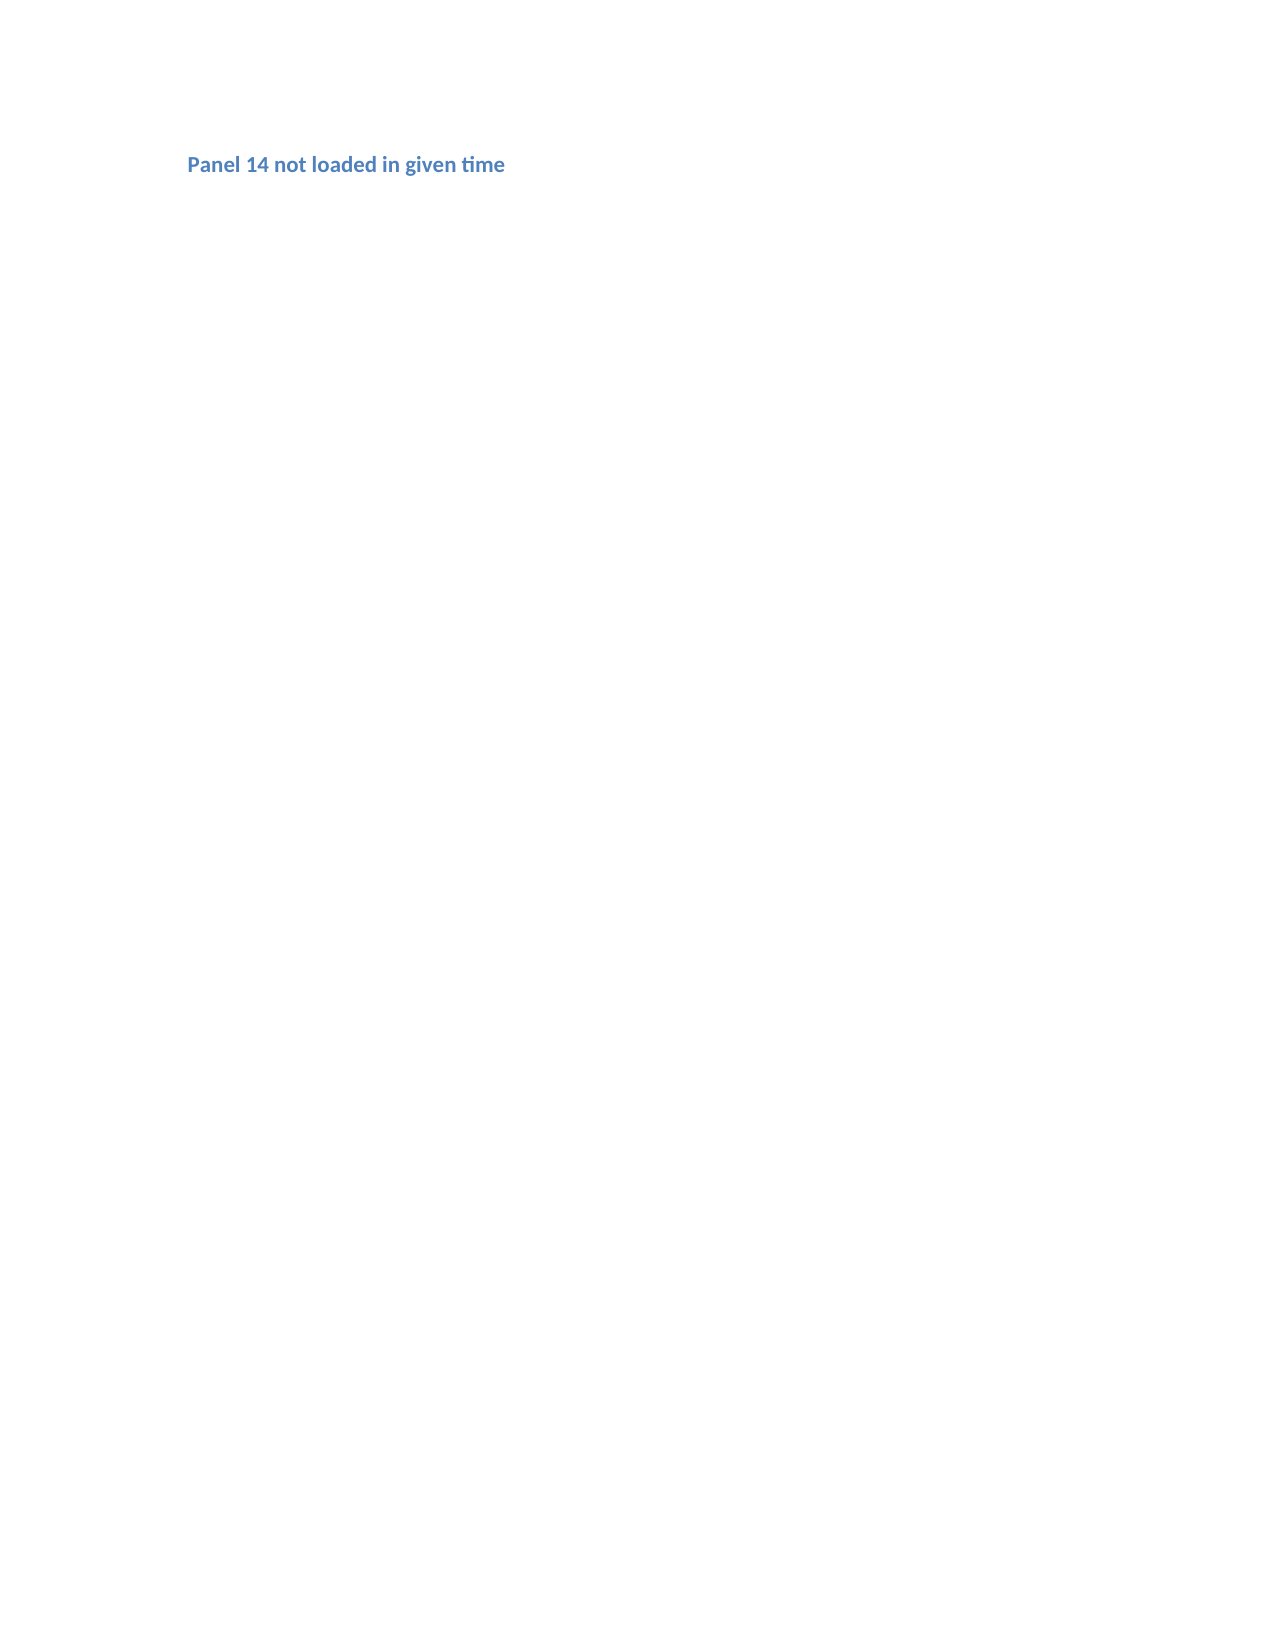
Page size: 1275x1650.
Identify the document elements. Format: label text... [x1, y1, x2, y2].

subtitle Panel 14 not loaded in given time [187, 150, 1087, 178]
